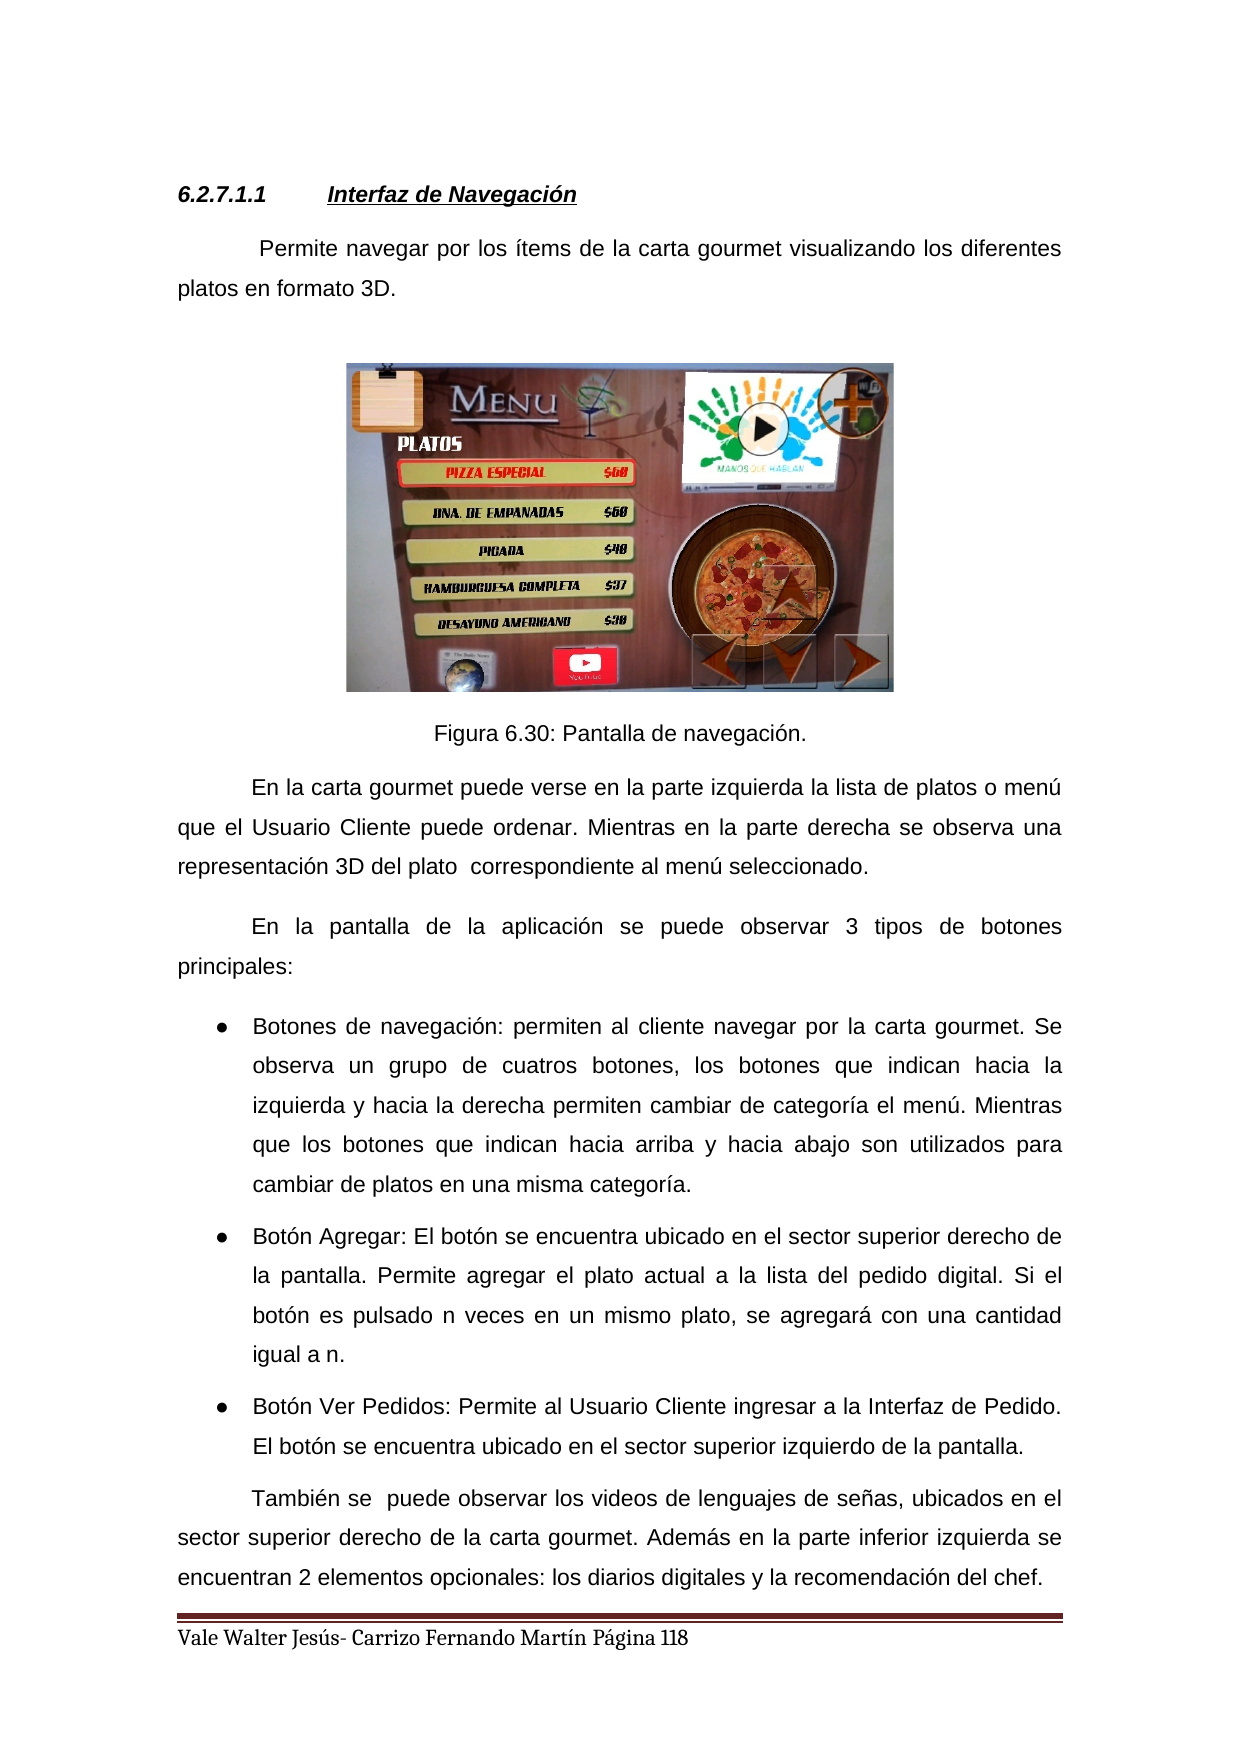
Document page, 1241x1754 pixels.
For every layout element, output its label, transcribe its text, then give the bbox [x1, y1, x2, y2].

text Permite navegar por los ítems de la carta gourmet visualizando los diferentes platos en formato 3D. [177, 235, 1063, 301]
text En la carta gourmet puede verse en la parte izquierda la lista de platos o menú que el Usuario Cliente puede ordenar. Mientras en la parte derecha se observa una representación 3D del plato correspondiente al menú seleccionado. [177, 774, 1063, 879]
text En la pantalla de la aplicación se puede observar 3 tipos de botones principales: [177, 913, 1063, 979]
list Botón Ver Pedidos: Permite al Usuario Cliente ingresar a la Interfaz de Pedido. El botón se encuentra ubicado en el sector superior izquierdo de la pantalla. [215, 1393, 1063, 1459]
text Figura 6.30: Pantalla de navegación. [177, 719, 1063, 746]
list Botón Agregar: El botón se encuentra ubicado en el sector superior derecho de la pantalla. Permite agregar el plato actual a la lista del pedido digital. Si el botón es pulsado n veces en un mismo plato, se agregará con una cantidad igual a n. [215, 1223, 1063, 1368]
list Interfaz de Navegación [177, 181, 1063, 207]
picture [346, 363, 894, 692]
list Botones de navegación: permiten al cliente navegar por la carta gourmet. Se observa un grupo de cuatros botones, los botones que indican hacia la izquierda y hacia la derecha permiten cambiar de categoría el menú. Mientras que los botones que indican hacia arriba y hacia abajo son utilizados para cambiar de platos en una misma categoría. [215, 1013, 1063, 1197]
text También se puede observar los videos de lenguajes de señas, ubicados en el sector superior derecho de la carta gourmet. Además en la parte inferior izquierda se encuentran 2 elementos opcionales: los diarios digitales y la recomendación del chef. [177, 1485, 1063, 1590]
